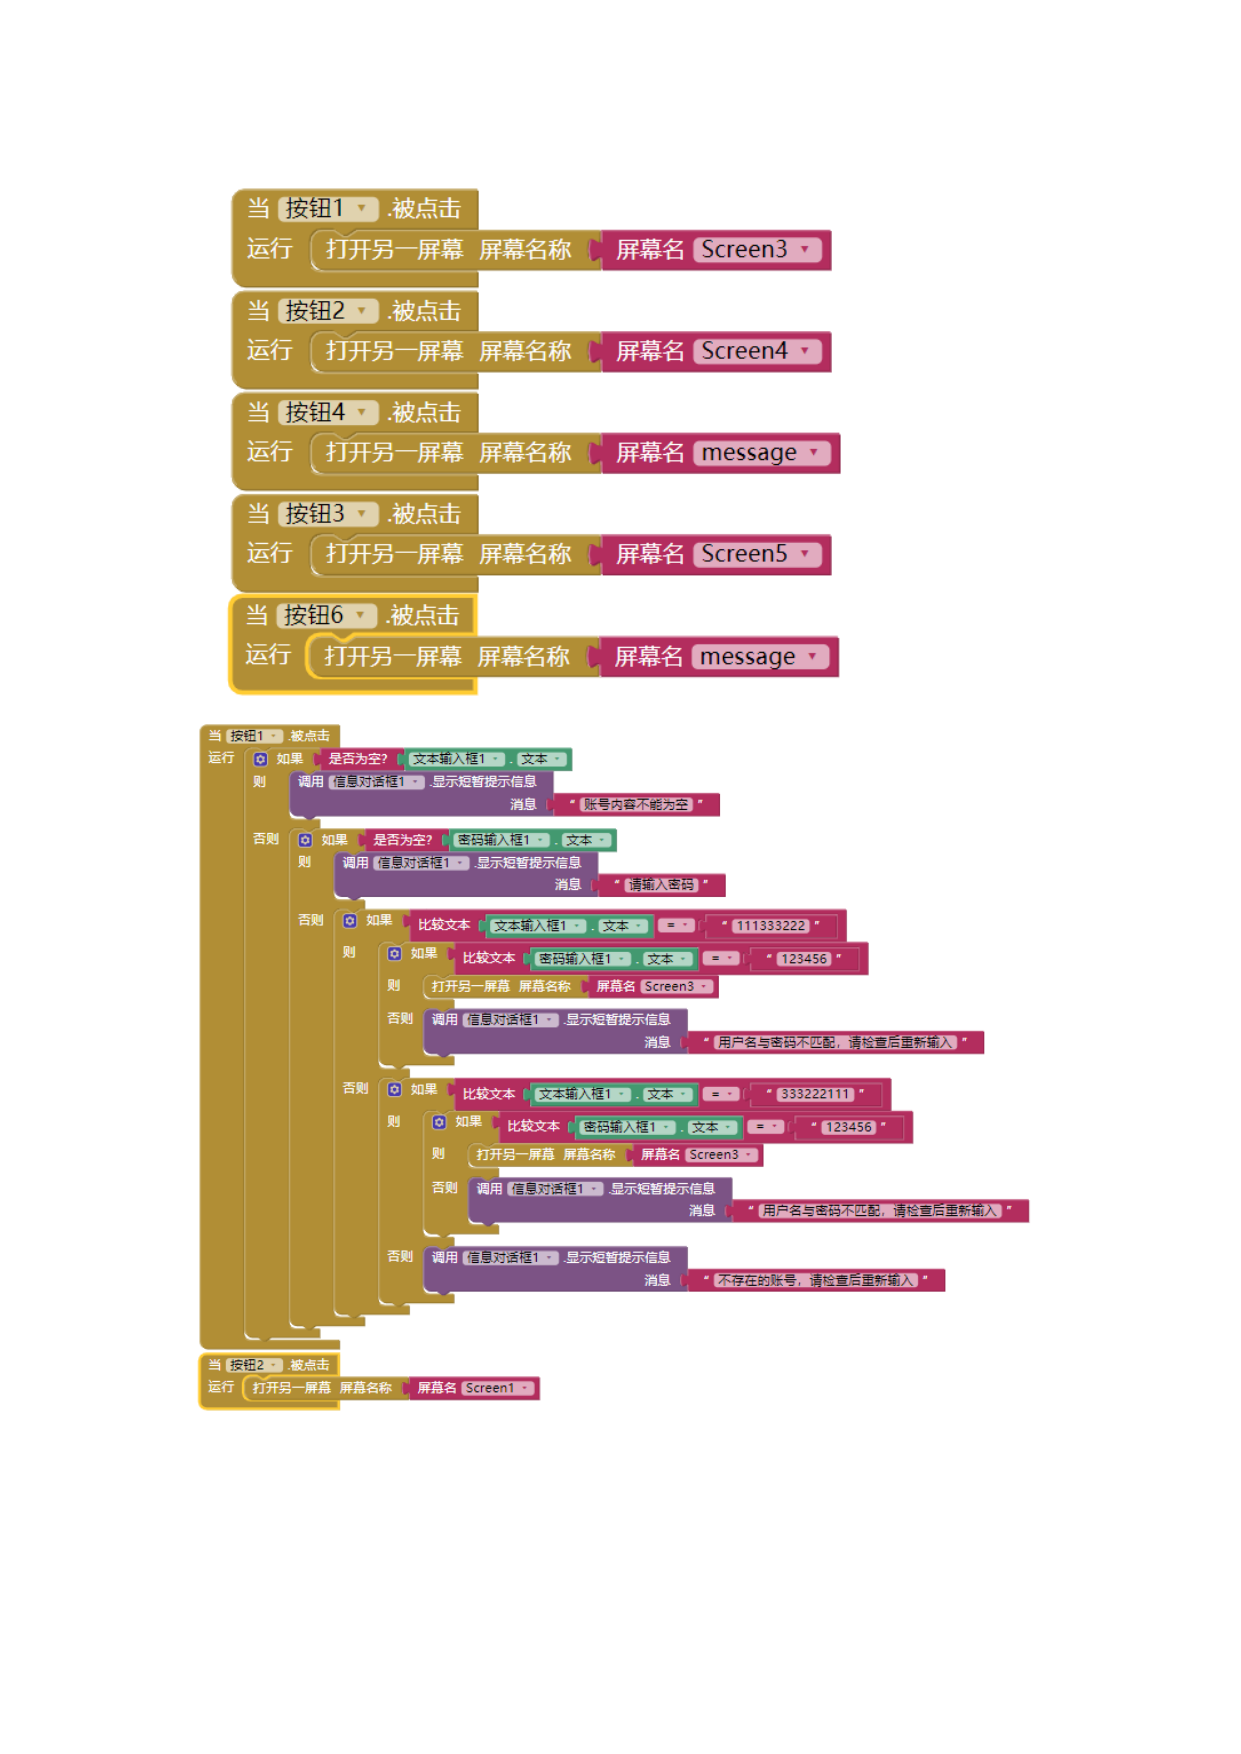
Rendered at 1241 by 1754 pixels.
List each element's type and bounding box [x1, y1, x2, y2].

picture [187, 162, 867, 707]
picture [187, 714, 1053, 1413]
